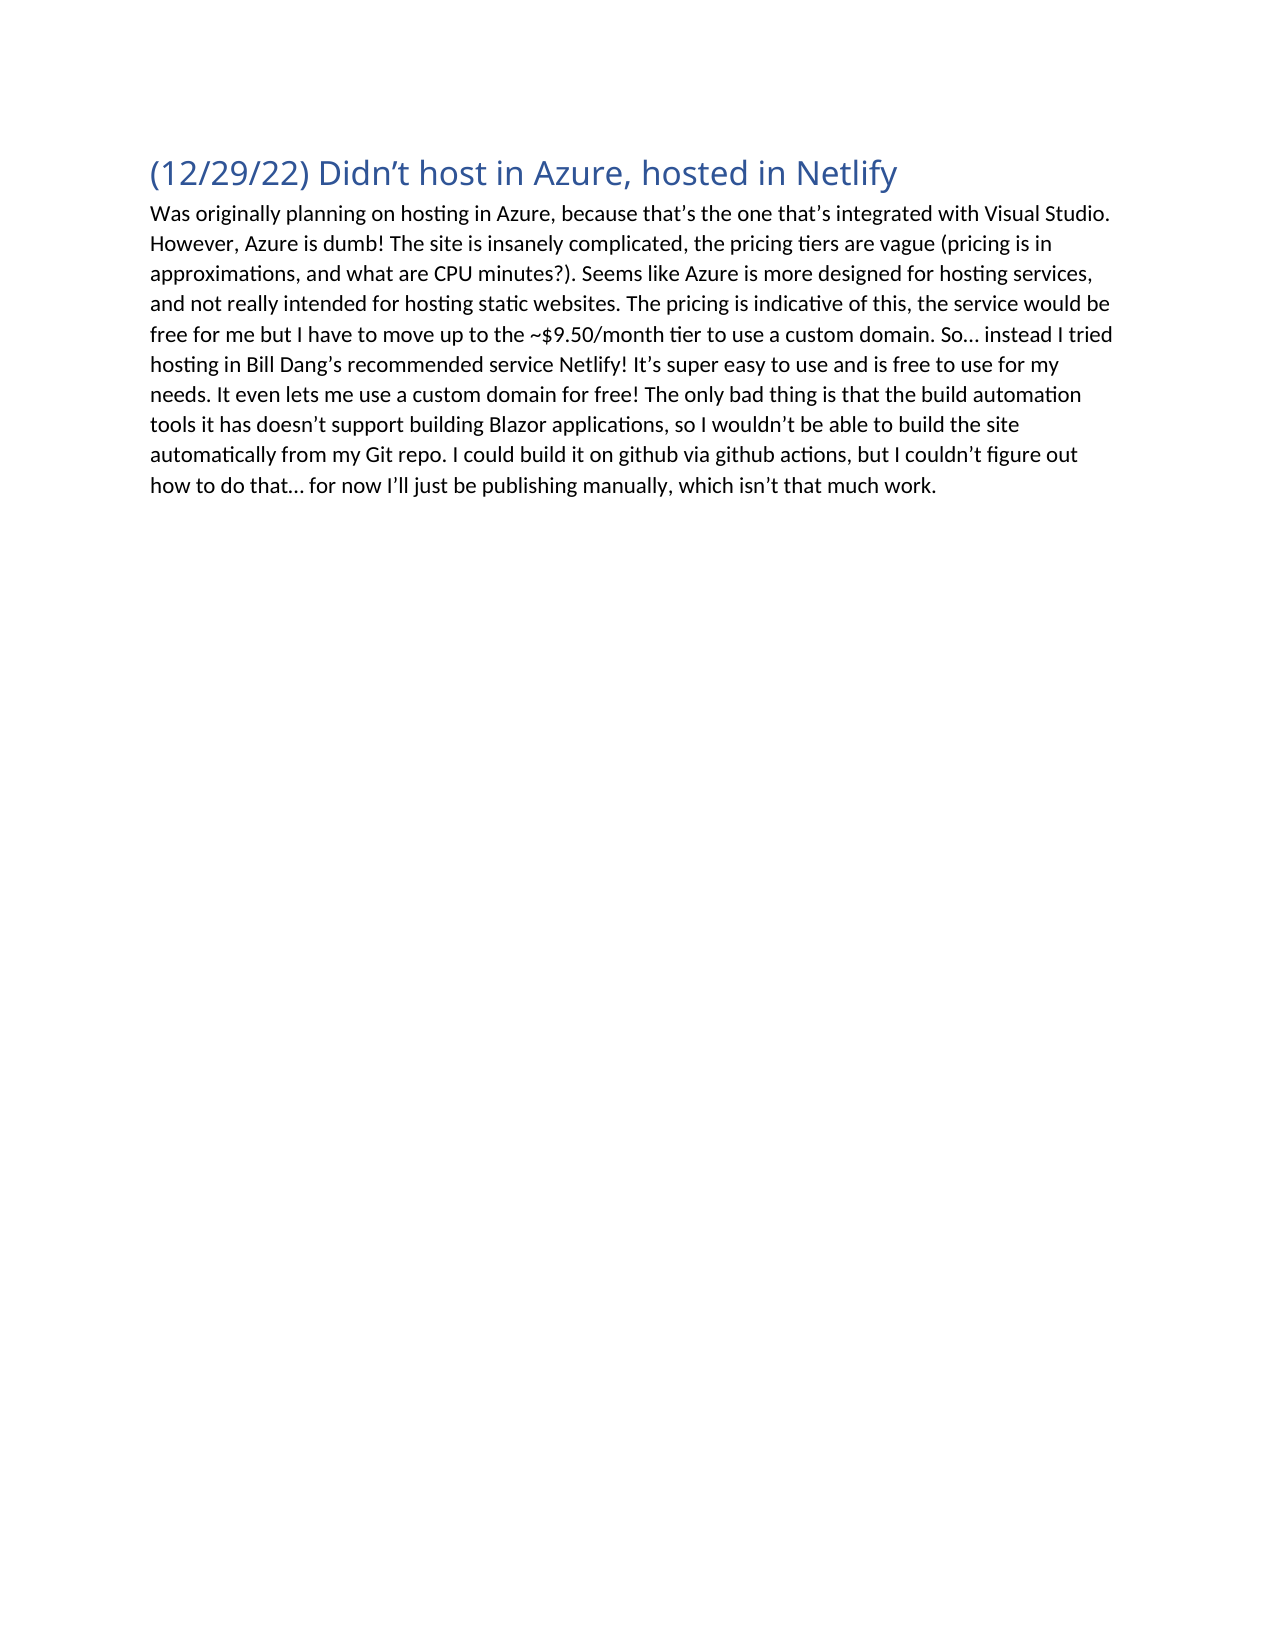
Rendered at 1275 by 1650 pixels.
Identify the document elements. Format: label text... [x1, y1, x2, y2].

subtitle (12/29/22) Didn’t host in Azure, hosted in Netlify [150, 150, 1125, 195]
text Was originally planning on hosting in Azure, because that’s the one that’s integrated with Visual Studio. However, Azure is dumb! The site is insanely complicated, the pricing tiers are vague (pricing is in approximations, and what are CPU minutes?). Seems like Azure is more designed for hosting services, and not really intended for hosting static websites. The pricing is indicative of this, the service would be free for me but I have to move up to the ~$9.50/month tier to use a custom domain. So… instead I tried hosting in Bill Dang’s recommended service Netlify! It’s super easy to use and is free to use for my needs. It even lets me use a custom domain for free! The only bad thing is that the build automation tools it has doesn’t support building Blazor applications, so I wouldn’t be able to build the site automatically from my Git repo. I could build it on github via github actions, but I couldn’t figure out how to do that… for now I’ll just be publishing manually, which isn’t that much work. [150, 199, 1125, 499]
